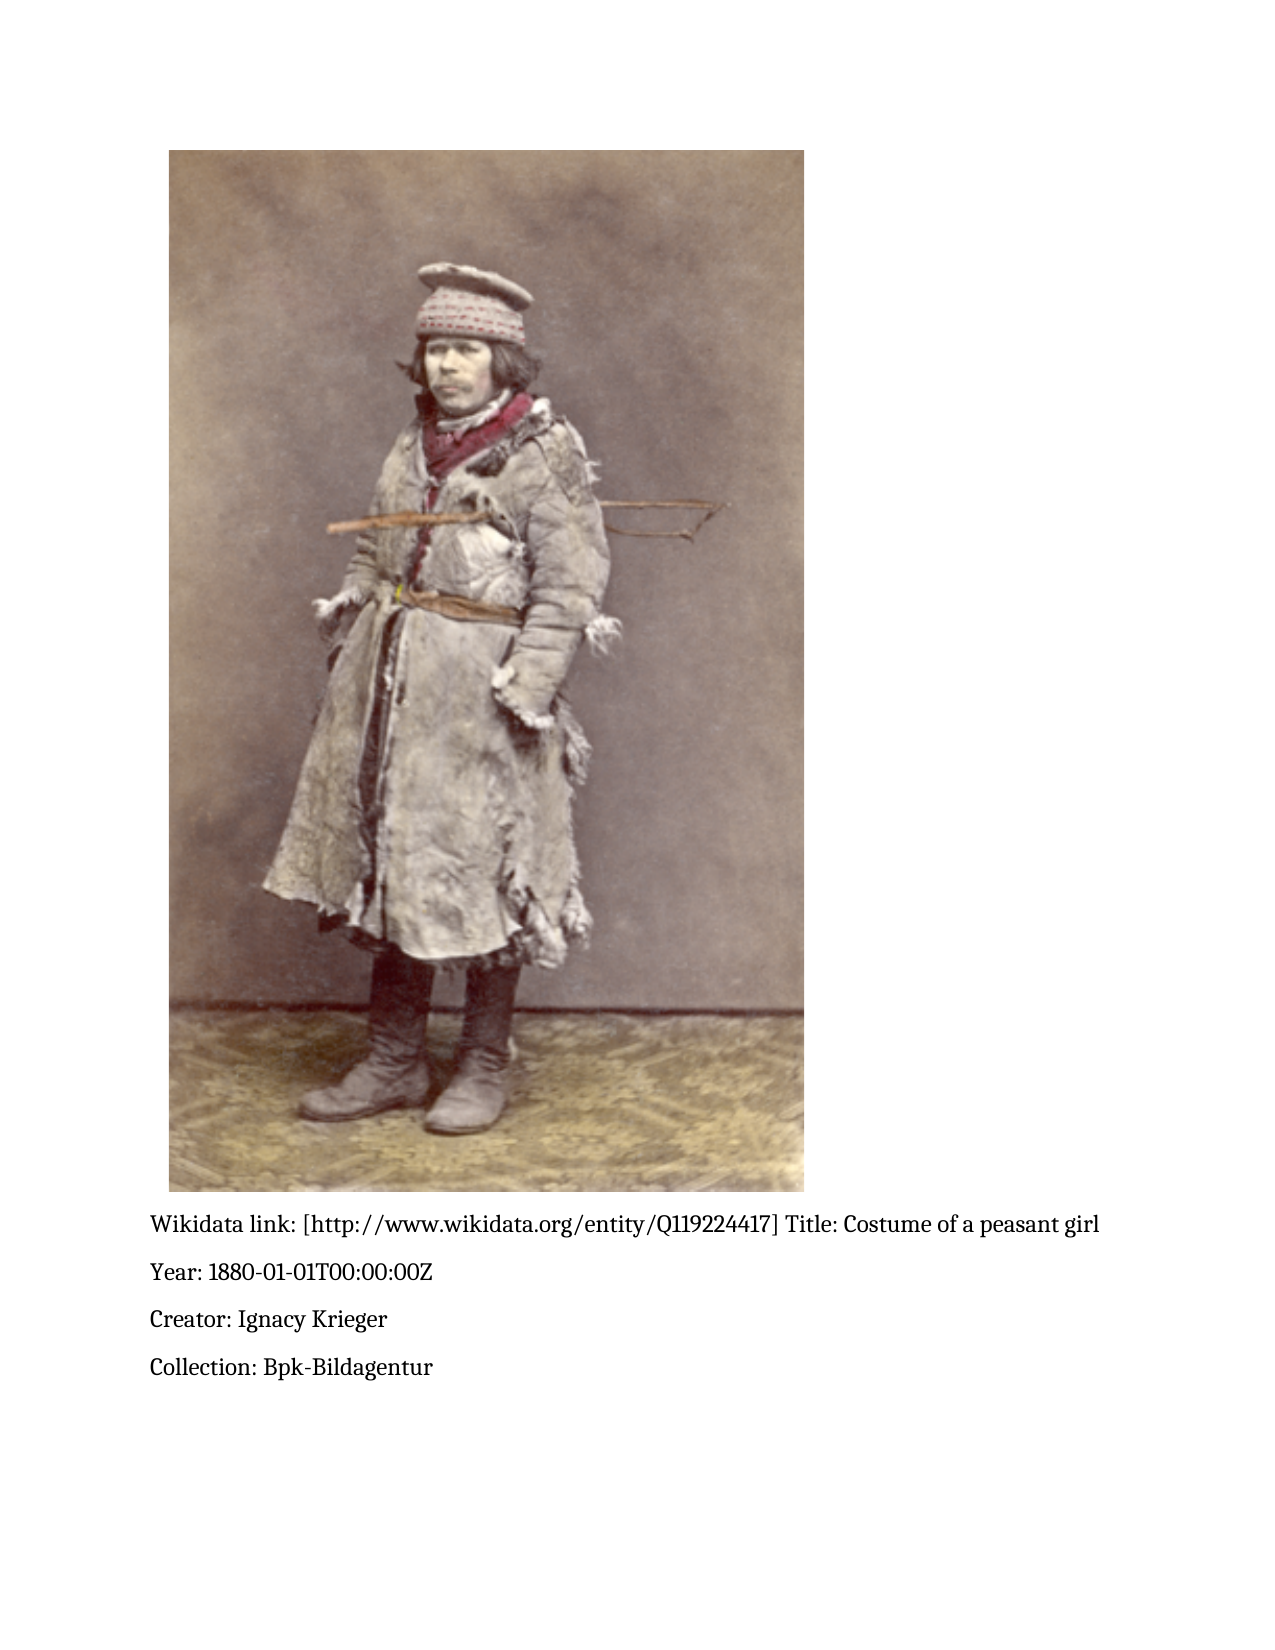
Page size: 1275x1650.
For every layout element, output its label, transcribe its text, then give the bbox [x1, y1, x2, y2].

text Year: 1880-01-01T00:00:00Z [150, 1258, 1125, 1287]
picture [168, 150, 805, 1192]
text Creator: Ignacy Krieger [150, 1305, 1125, 1334]
text Collection: Bpk-Bildagentur [150, 1353, 1125, 1382]
text Wikidata link: [http://www.wikidata.org/entity/Q119224417] Title: Costume of a peasant girl [150, 1210, 1125, 1239]
